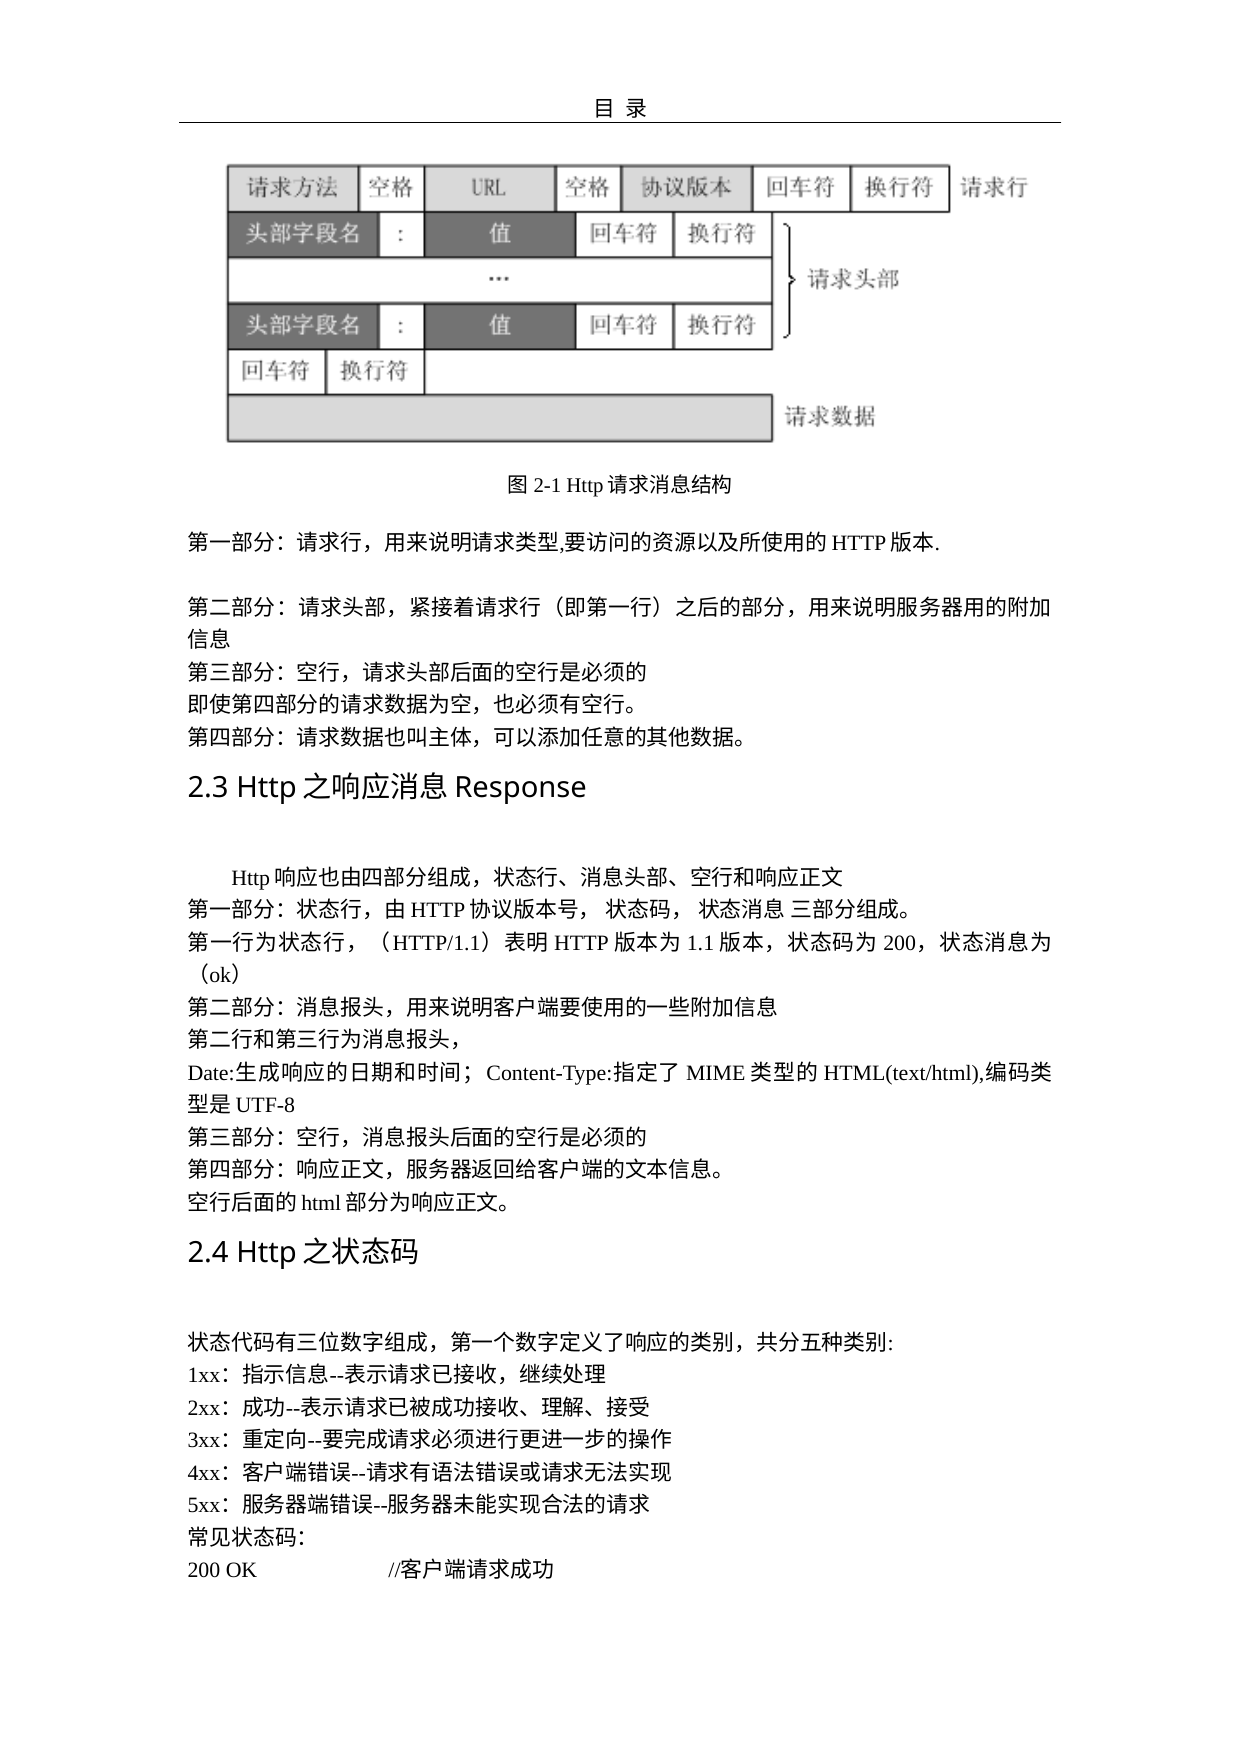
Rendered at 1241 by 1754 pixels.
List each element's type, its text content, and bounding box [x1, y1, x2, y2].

text 第二部分：请求头部，紧接着请求行（即第一行）之后的部分，用来说明服务器用的附加信息 [187, 589, 1053, 654]
text 第一行为状态行，（HTTP/1.1）表明HTTP版本为1.1版本，状态码为200，状态消息为（ok） [187, 924, 1053, 989]
text 第三部分：空行，请求头部后面的空行是必须的 [187, 654, 1053, 687]
text Date:生成响应的日期和时间；Content-Type:指定了MIME类型的HTML(text/html),编码类型是UTF-8 [187, 1054, 1053, 1119]
text 第四部分：请求数据也叫主体，可以添加任意的其他数据。 [187, 719, 1053, 752]
picture [224, 162, 1034, 448]
text 状态代码有三位数字组成，第一个数字定义了响应的类别，共分五种类别: [187, 1324, 1053, 1357]
text 5xx：服务器端错误--服务器未能实现合法的请求 [187, 1487, 1053, 1519]
text Http响应也由四部分组成，状态行、消息头部、空行和响应正文 [187, 859, 1053, 892]
text 第二部分：消息报头，用来说明客户端要使用的一些附加信息 [187, 989, 1053, 1022]
text 第三部分：空行，消息报头后面的空行是必须的 [187, 1119, 1053, 1152]
text 1xx：指示信息--表示请求已接收，继续处理 [187, 1357, 1053, 1389]
subtitle Http之响应消息Response [187, 752, 1053, 817]
text 4xx：客户端错误--请求有语法错误或请求无法实现 [187, 1454, 1053, 1487]
subtitle Http之状态码 [187, 1217, 1053, 1282]
text 第一部分：状态行，由HTTP协议版本号， 状态码， 状态消息 三部分组成。 [187, 892, 1053, 924]
text 2xx：成功--表示请求已被成功接收、理解、接受 [187, 1389, 1053, 1422]
text 3xx：重定向--要完成请求必须进行更进一步的操作 [187, 1422, 1053, 1454]
text 200 OK //客户端请求成功 [187, 1552, 1053, 1584]
text 即使第四部分的请求数据为空，也必须有空行。 [187, 687, 1053, 719]
text 空行后面的html部分为响应正文。 [187, 1184, 1053, 1217]
text 常见状态码： [187, 1519, 1053, 1552]
text 第一部分：请求行，用来说明请求类型,要访问的资源以及所使用的HTTP版本. [187, 524, 1053, 557]
text 第四部分：响应正文，服务器返回给客户端的文本信息。 [187, 1152, 1053, 1184]
text 第二行和第三行为消息报头， [187, 1022, 1053, 1054]
text 图 2-1 Http请求消息结构 [187, 467, 1053, 499]
